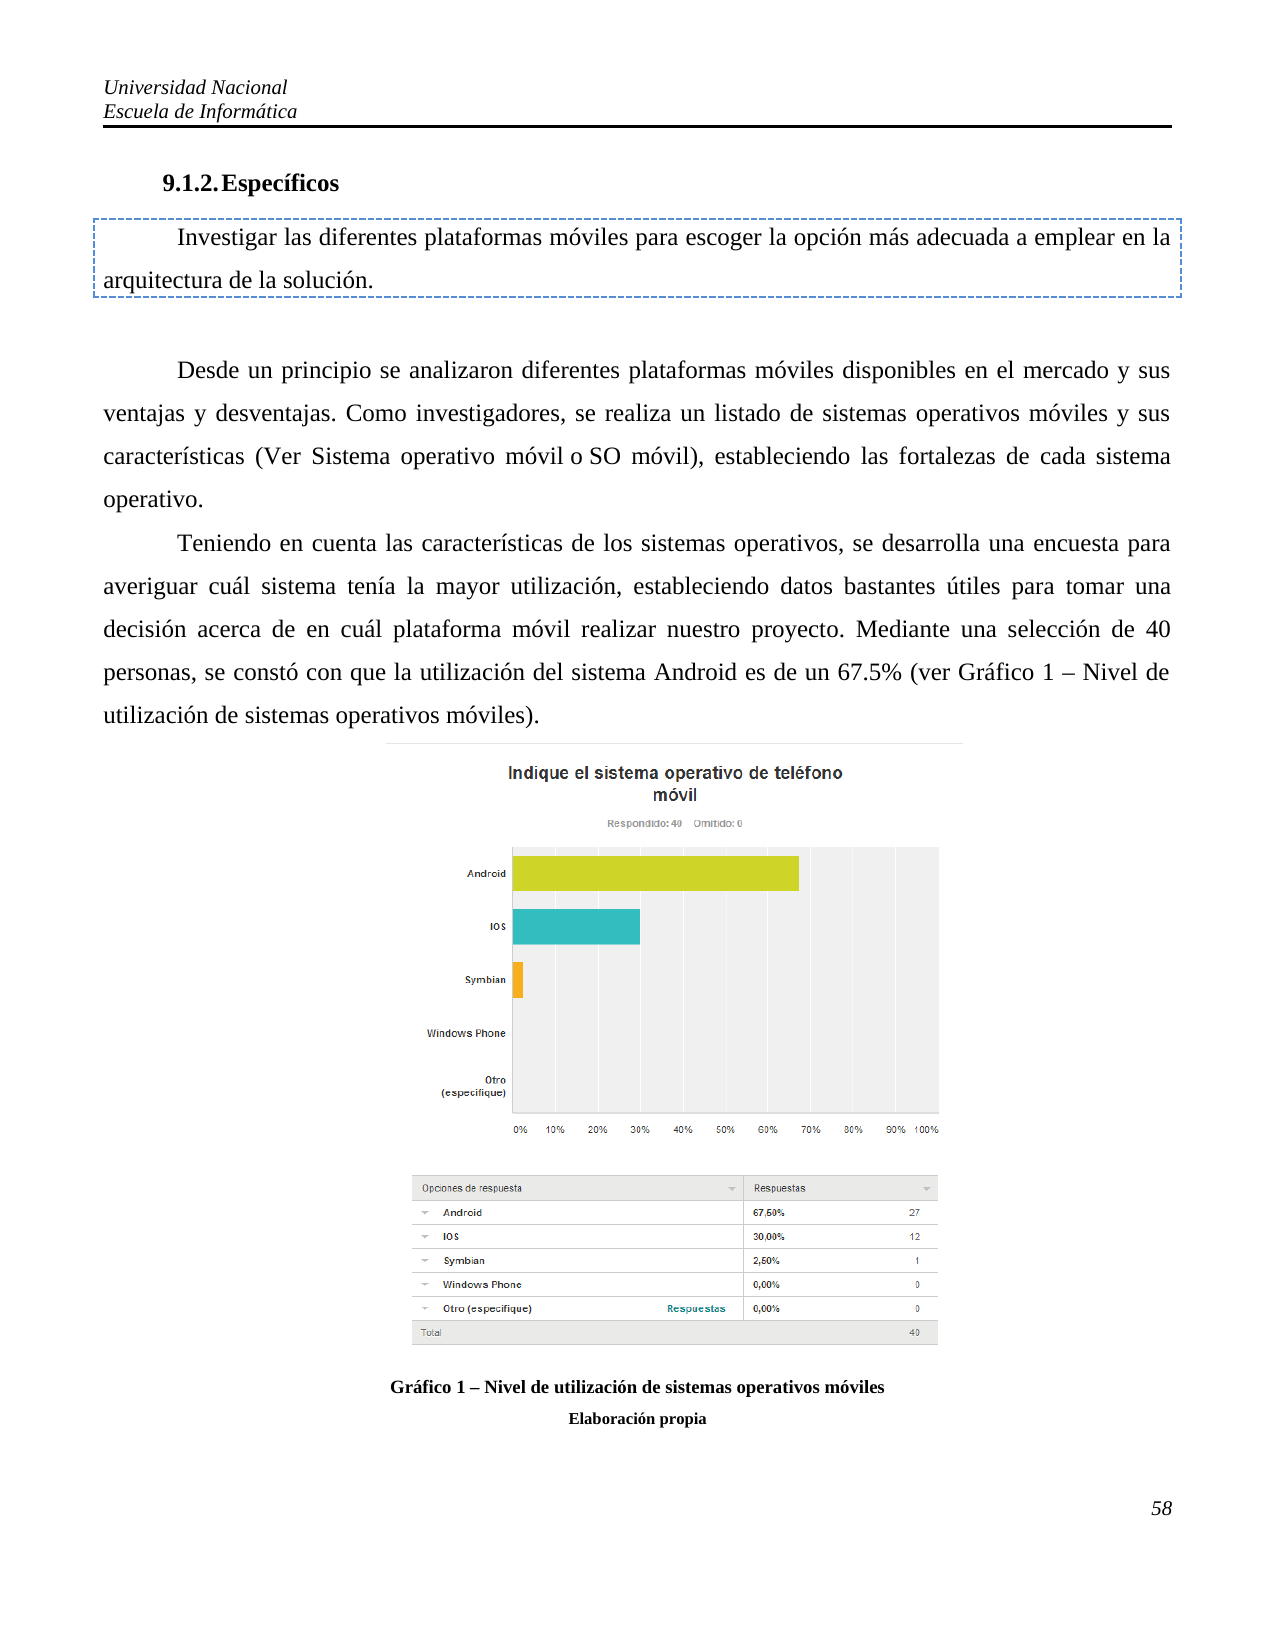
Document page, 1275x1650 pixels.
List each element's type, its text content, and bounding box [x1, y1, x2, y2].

text Investigar las diferentes plataformas móviles para escoger la opción más adecuada a emplear en la arquitectura de la solución. [93, 217, 1182, 298]
text Específicos [162, 168, 1172, 197]
text Teniendo en cuenta las características de los sistemas operativos, se desarrolla una encuesta para averiguar cuál sistema tenía la mayor utilización, estableciendo datos bastantes útiles para tomar una decisión acerca de en cuál plataforma móvil realizar nuestro proyecto. Mediante una selección de 40 personas, se constó con que la utilización del sistema Android es de un 67.5% (ver Gráfico 1 – Nivel de utilización de sistemas operativos móviles). [103, 528, 1172, 729]
text Desde un principio se analizaron diferentes plataformas móviles disponibles en el mercado y sus ventajas y desventajas. Como investigadores, se realiza un listado de sistemas operativos móviles y sus características (Ver Sistema operativo móvil o SO móvil), estableciendo las fortalezas de cada sistema operativo. [103, 355, 1172, 513]
picture [385, 743, 963, 1362]
text Elaboración propia [103, 1409, 1172, 1428]
